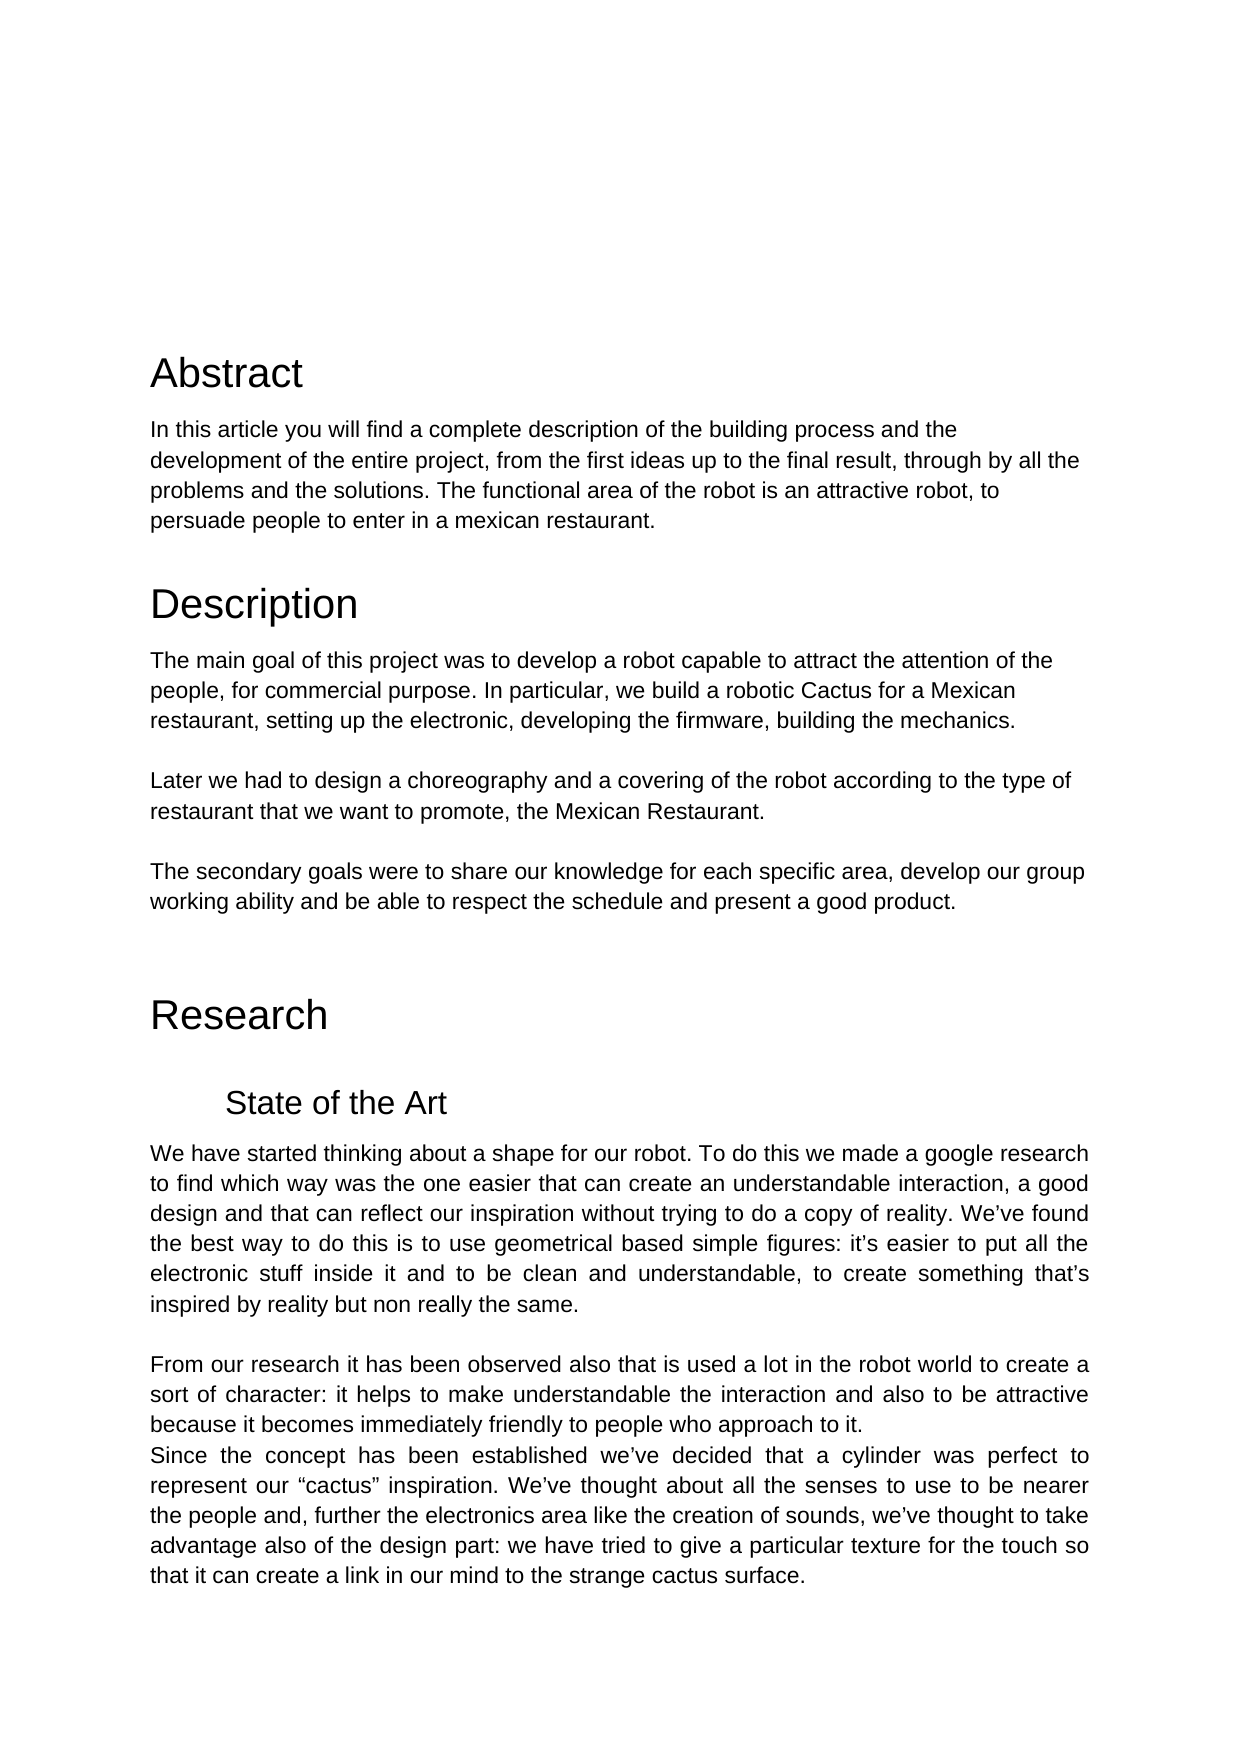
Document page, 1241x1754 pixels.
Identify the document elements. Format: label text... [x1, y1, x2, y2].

subtitle Research [150, 990, 1090, 1038]
text The secondary goals were to share our knowledge for each specific area, develop our group working ability and be able to respect the schedule and present a good product. [150, 858, 1090, 914]
subtitle Description [150, 579, 1090, 627]
text From our research it has been observed also that is used a lot in the robot world to create a sort of character: it helps to make understandable the interaction and also to be attractive because it becomes immediately friendly to people who approach to it. [150, 1351, 1090, 1438]
text The main goal of this project was to develop a robot capable to attract the attention of the people, for commercial purpose. In particular, we build a robotic Cactus for a Mexican restaurant, setting up the electronic, developing the firmware, building the mechanics. [150, 647, 1090, 733]
subtitle Abstract [150, 349, 1090, 397]
subtitle State of the Art [150, 1083, 1090, 1121]
text Since the concept has been established we’ve decided that a cylinder was perfect to represent our “cactus” inspiration. We’ve thought about all the senses to use to be nearer the people and, further the electronics area like the creation of sounds, we’ve thought to take advantage also of the design part: we have tried to give a particular texture for the touch so that it can create a link in our mind to the strange cactus surface. [150, 1442, 1090, 1589]
text Later we had to design a choreography and a covering of the robot according to the type of restaurant that we want to promote, the Mexican Restaurant. [150, 767, 1090, 824]
text In this article you will find a complete description of the building process and the development of the entire project, from the first ideas up to the final result, through by all the problems and the solutions. The functional area of the robot is an attractive robot, to persuade people to enter in a mexican restaurant. [150, 416, 1090, 533]
text We have started thinking about a shape for our robot. To do this we made a google research to find which way was the one easier that can create an understandable interaction, a good design and that can reflect our inspiration without trying to do a copy of reality. We’ve found the best way to do this is to use geometrical based simple figures: it’s easier to put all the electronic stuff inside it and to be clean and understandable, to create something that’s inspired by reality but non really the same. [150, 1139, 1090, 1317]
